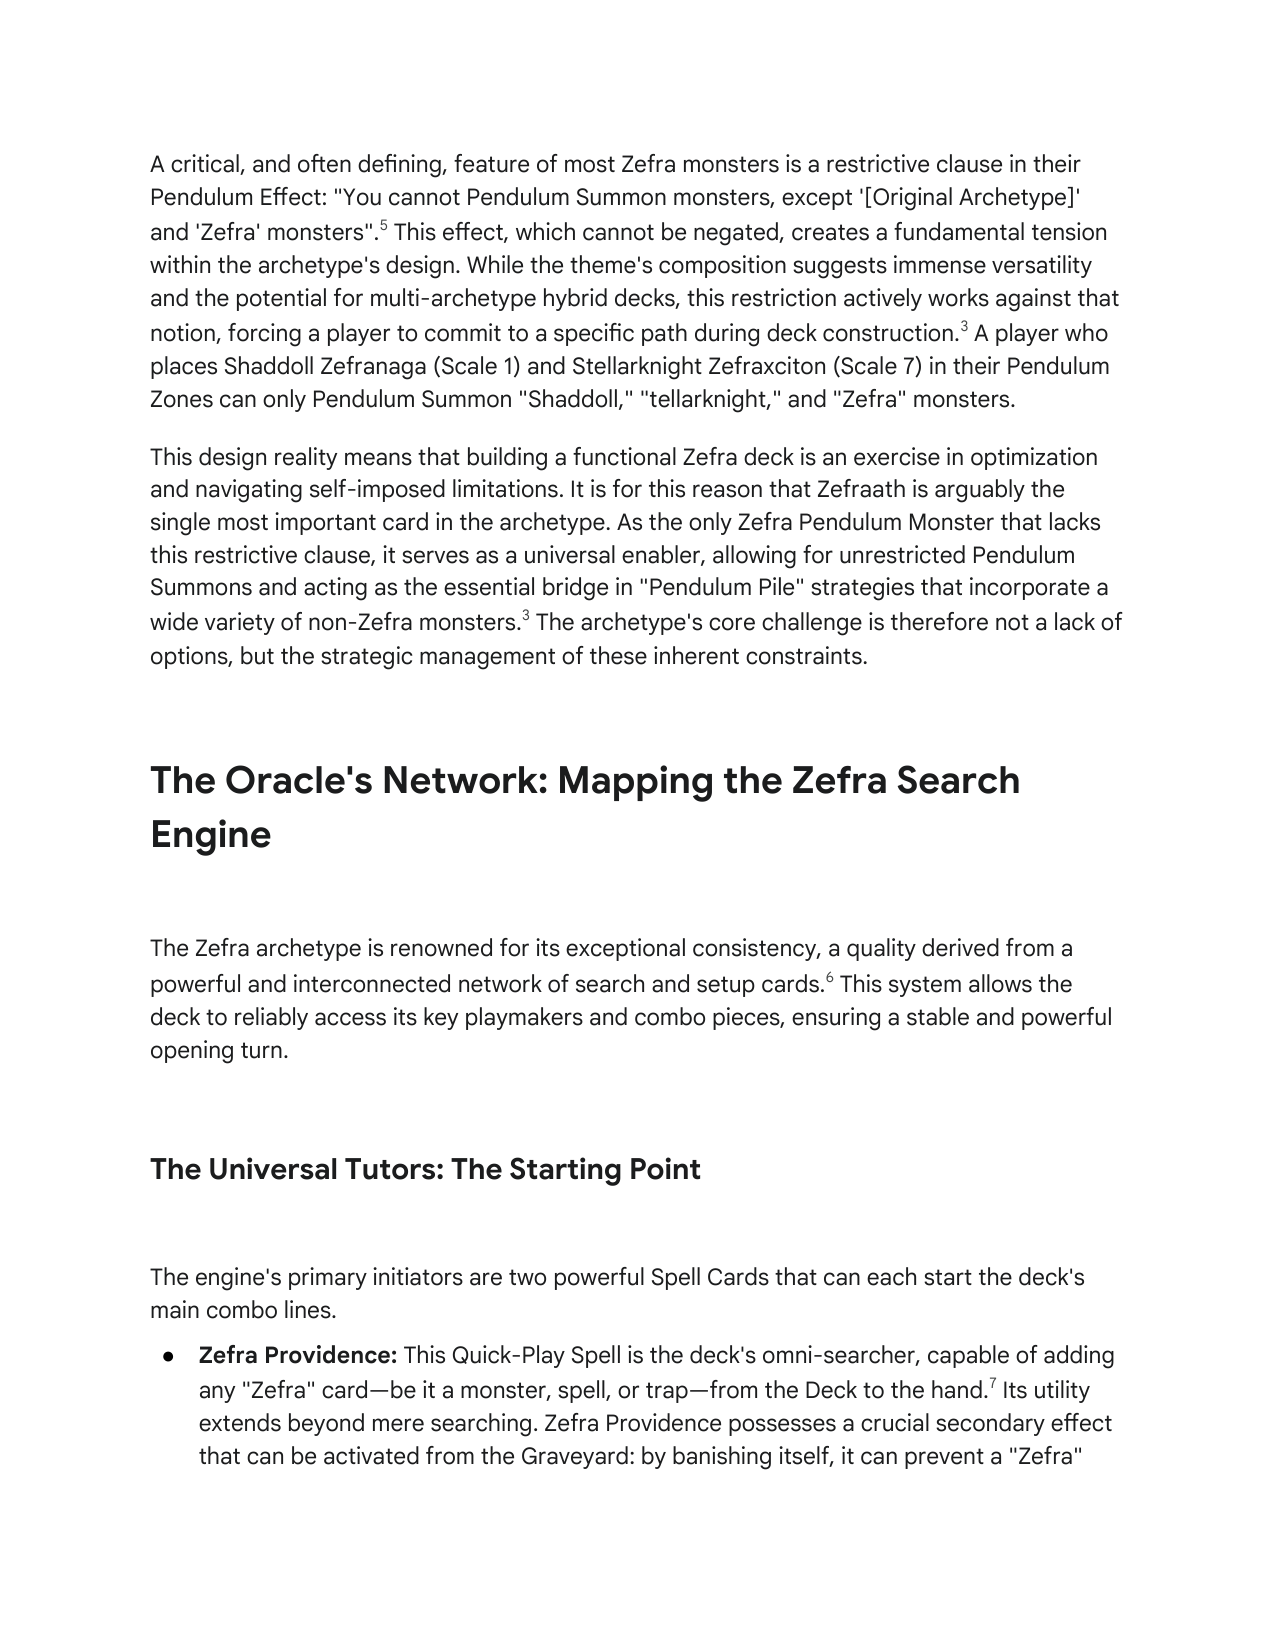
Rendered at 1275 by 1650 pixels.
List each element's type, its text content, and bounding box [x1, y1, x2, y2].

text The Zefra archetype is renowned for its exceptional consistency, a quality derived from a powerful and interconnected network of search and setup cards.6 This system allows the deck to reliably access its key playmakers and combo pieces, ensuring a stable and powerful opening turn. [150, 935, 1125, 1064]
subtitle The Universal Tutors: The Starting Point [150, 1151, 1125, 1188]
text The engine's primary initiators are two powerful Spell Cards that can each start the deck's main combo lines. [150, 1263, 1125, 1324]
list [161, 1341, 1125, 1471]
subtitle The Oracle's Network: Mapping the Zefra Search Engine [150, 757, 1125, 858]
text This design reality means that building a functional Zefra deck is an exercise in optimization and navigating self-imposed limitations. It is for this reason that Zefraath is arguably the single most important card in the archetype. As the only Zefra Pendulum Monster that lacks this restrictive clause, it serves as a universal enabler, allowing for unrestricted Pendulum Summons and acting as the essential bridge in "Pendulum Pile" strategies that incorporate a wide variety of non-Zefra monsters.3 The archetype's core challenge is therefore not a lack of options, but the strategic management of these inherent constraints. [150, 443, 1125, 671]
text A critical, and often defining, feature of most Zefra monsters is a restrictive clause in their Pendulum Effect: "You cannot Pendulum Summon monsters, except '[Original Archetype]' and 'Zefra' monsters".5 This effect, which cannot be negated, creates a fundamental tension within the archetype's design. While the theme's composition suggests immense versatility and the potential for multi-archetype hybrid decks, this restriction actively works against that notion, forcing a player to commit to a specific path during deck construction.3 A player who places Shaddoll Zefranaga (Scale 1) and Stellarknight Zefraxciton (Scale 7) in their Pendulum Zones can only Pendulum Summon "Shaddoll," "tellarknight," and "Zefra" monsters. [150, 150, 1125, 414]
